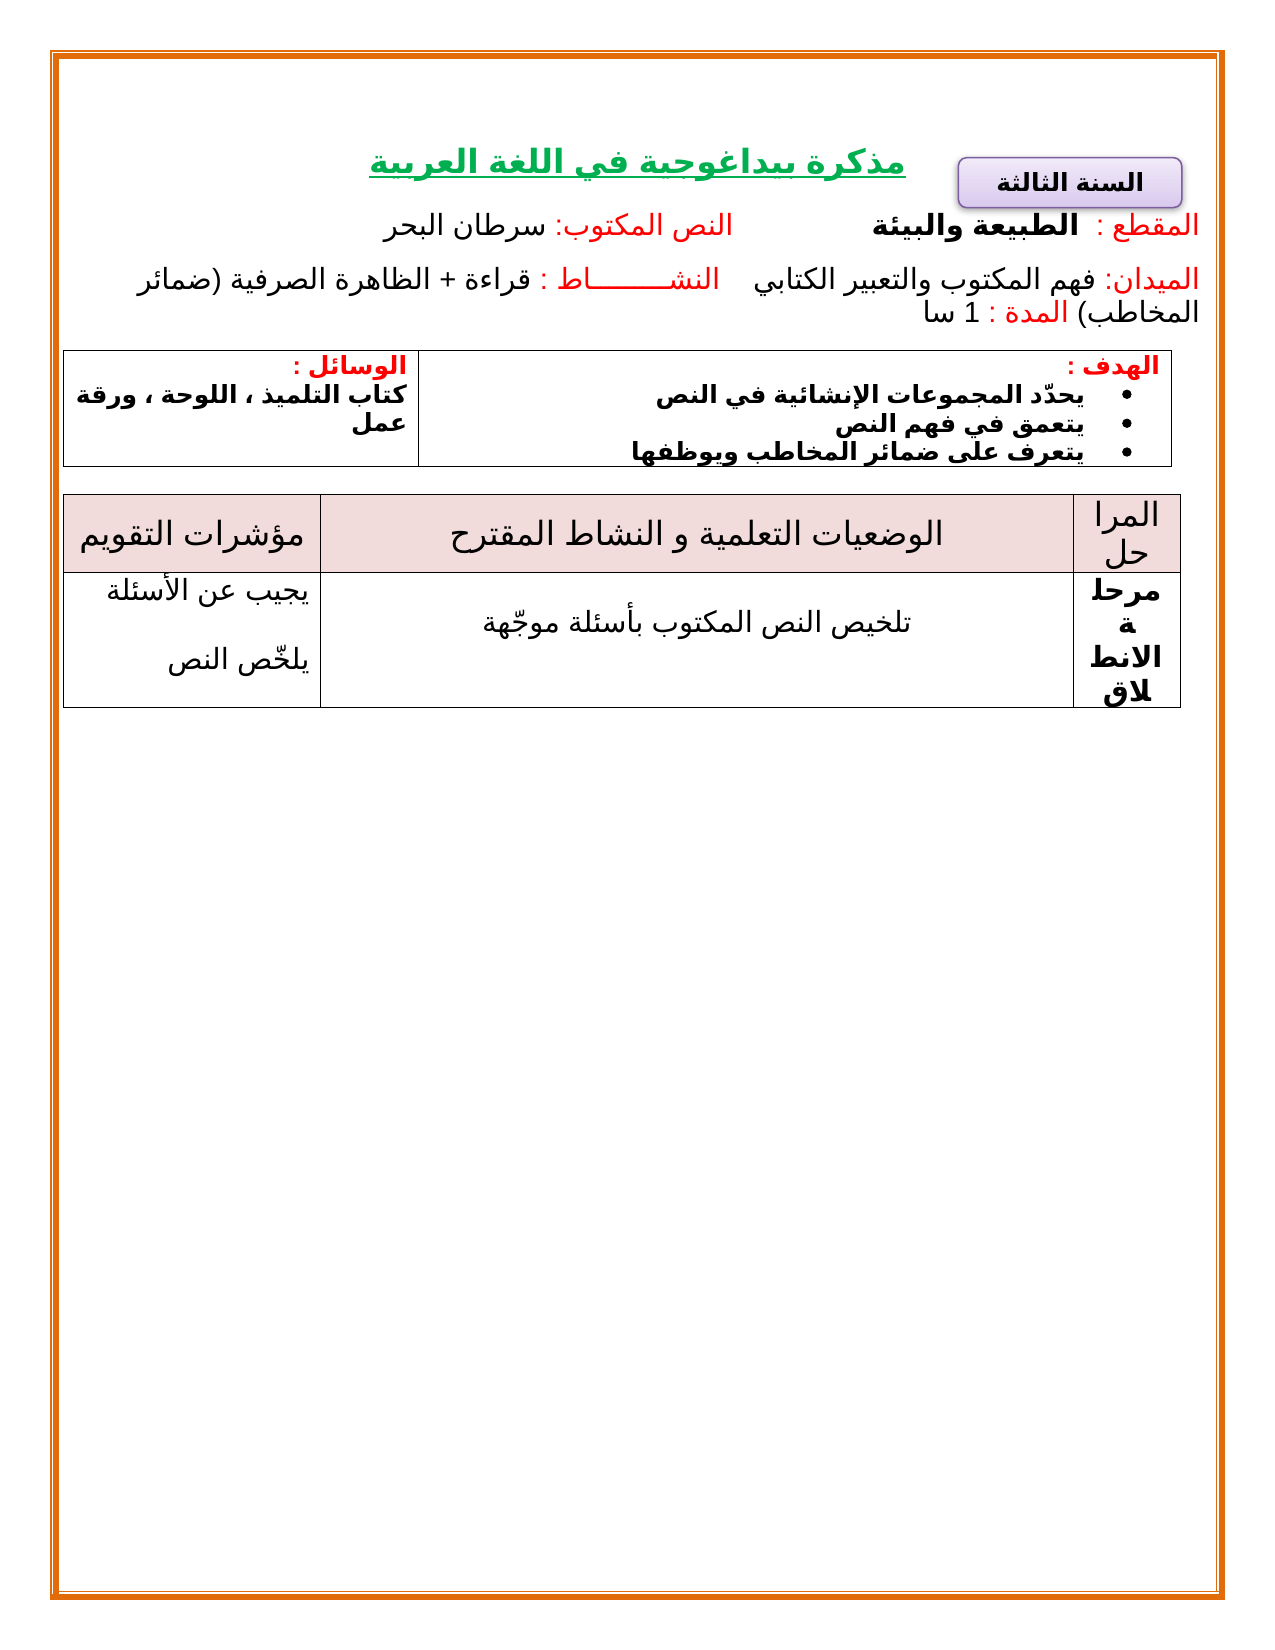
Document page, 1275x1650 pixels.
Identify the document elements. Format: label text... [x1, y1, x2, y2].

table_cell يجيب عن الأسئلة يلخّص النص [64, 573, 320, 707]
table_header الهدف : يحدّد المجموعات الإنشائية في النص يتعمق في فهم النص يتعرف على ضمائر المخاطب ويوظفها [419, 351, 1171, 466]
table_header الوسائل : كتاب التلميذ ، اللوحة ، ورقة عمل [64, 351, 418, 466]
table_cell تلخيص النص المكتوب بأسئلة موجّهة [321, 573, 1073, 707]
text المقطع : الطبيعة والبيئة النص المكتوب: سرطان البحر [75, 208, 1131, 241]
text مذكرة بيداغوجية في اللغة العربية [75, 143, 1200, 181]
text الميدان: فهم المكتوب والتعبير الكتابي النشـــــــــاط : قراءة + الظاهرة الصرفية (ضمائر المخاطب) المدة : 1 سا [75, 262, 1200, 329]
table_header الوضعيات التعلمية و النشاط المقترح [321, 495, 1073, 572]
table_header المراحل [1074, 495, 1180, 572]
table_header مؤشرات التقويم [64, 495, 320, 572]
table_cell مرحلة الانطلاق [1074, 573, 1180, 707]
